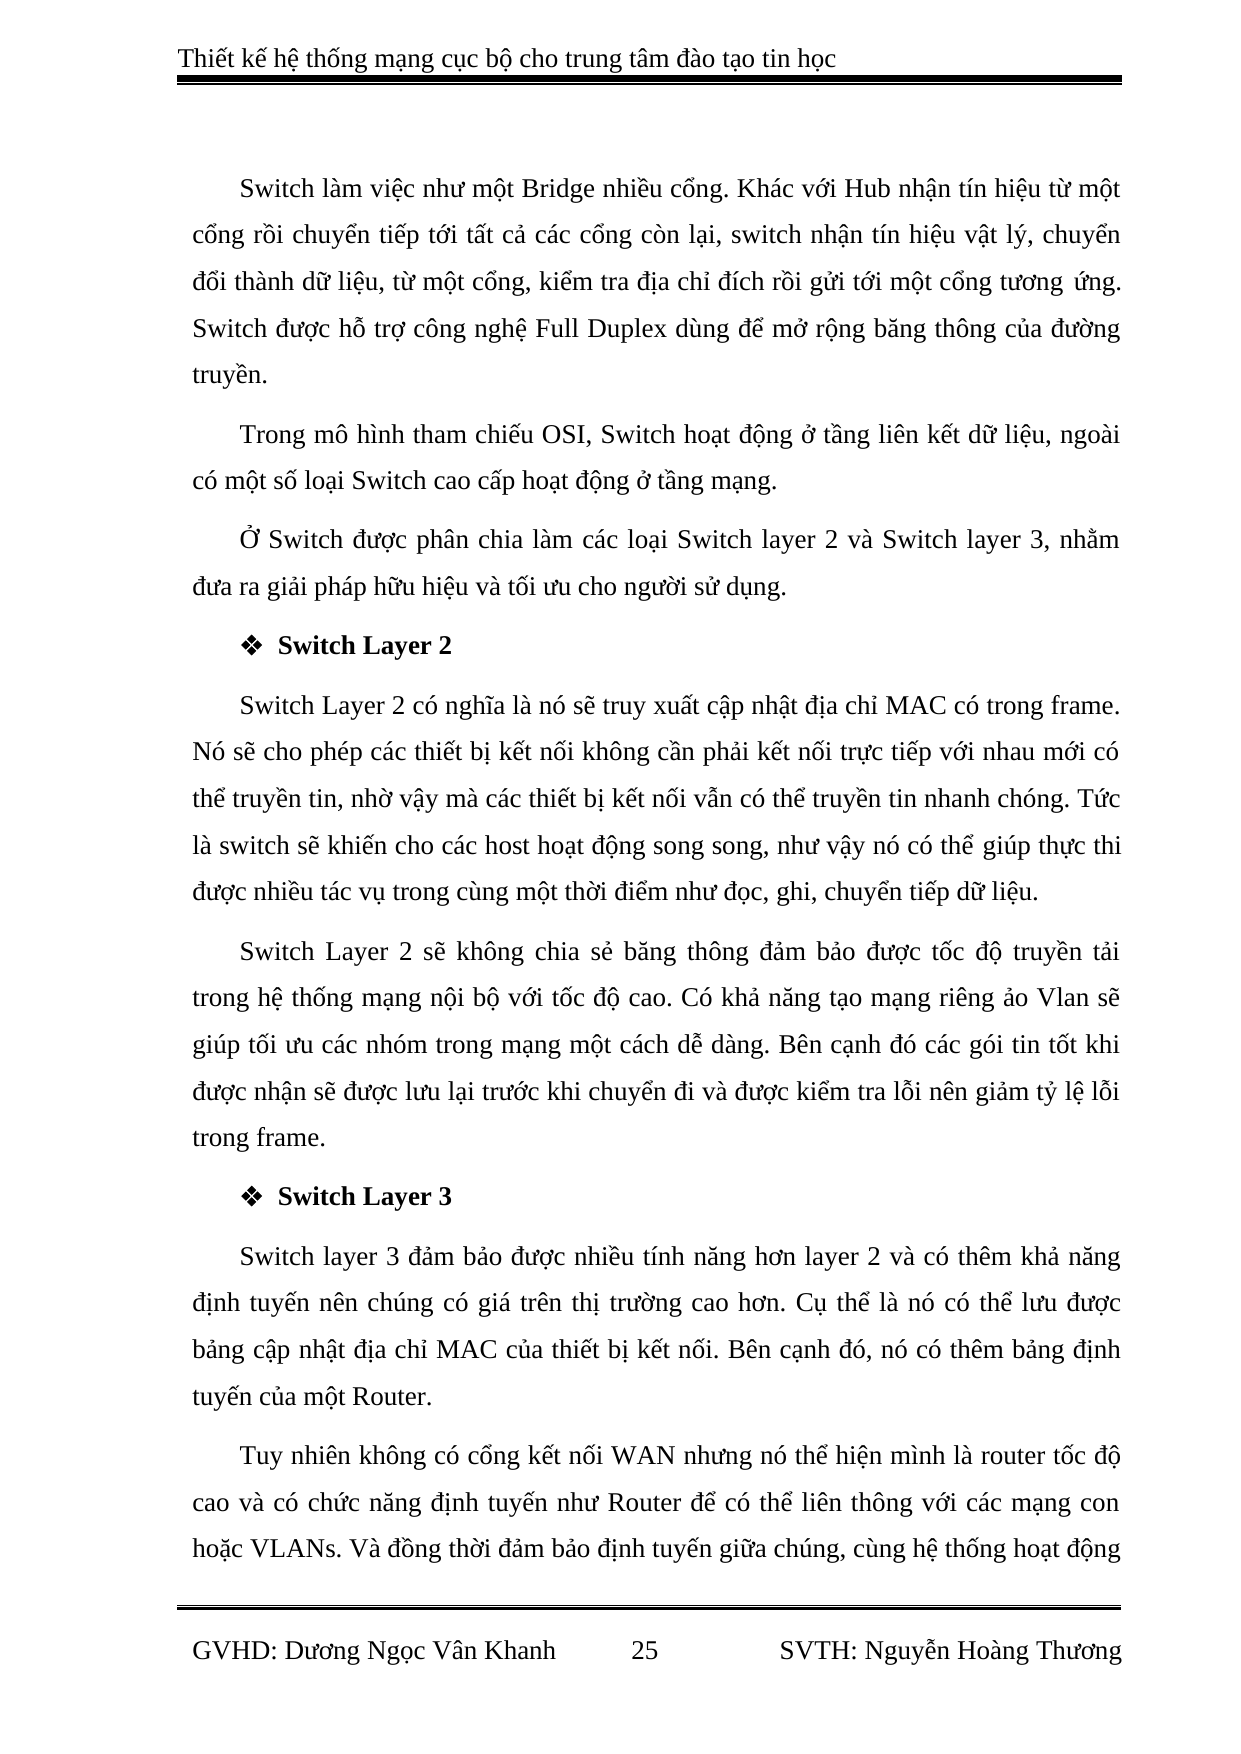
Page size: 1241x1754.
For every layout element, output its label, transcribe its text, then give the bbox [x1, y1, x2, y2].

text Ở Switch được phân chia làm các loại Switch layer 2 và Switch layer 3, nhằm đưa ra giải pháp hữu hiệu và tối ưu cho người sử dụng. [192, 523, 1122, 601]
text Switch layer 3 đảm bảo được nhiều tính năng hơn layer 2 và có thêm khả năng định tuyến nên chúng có giá trên thị trường cao hơn. Cụ thể là nó có thể lưu được bảng cập nhật địa chỉ MAC của thiết bị kết nối. Bên cạnh đó, nó có thêm bảng định tuyến của một Router. [192, 1240, 1122, 1411]
text Switch Layer 2 có nghĩa là nó sẽ truy xuất cập nhật địa chỉ MAC có trong frame. Nó sẽ cho phép các thiết bị kết nối không cần phải kết nối trực tiếp với nhau mới có thể truyền tin, nhờ vậy mà các thiết bị kết nối vẫn có thể truyền tin nhanh chóng. Tức là switch sẽ khiến cho các host hoạt động song song, như vậy nó có thể giúp thực thi được nhiều tác vụ trong cùng một thời điểm như đọc, ghi, chuyển tiếp dữ liệu. [192, 689, 1122, 907]
text Switch Layer 2 [192, 629, 1122, 661]
text Trong mô hình tham chiếu OSI, Switch hoạt động ở tầng liên kết dữ liệu, ngoài có một số loại Switch cao cấp hoạt động ở tầng mạng. [192, 418, 1122, 496]
text Switch Layer 3 [192, 1180, 1122, 1212]
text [192, 1439, 1122, 1563]
text Switch Layer 2 sẽ không chia sẻ băng thông đảm bảo được tốc độ truyền tải trong hệ thống mạng nội bộ với tốc độ cao. Có khả năng tạo mạng riêng ảo Vlan sẽ giúp tối ưu các nhóm trong mạng một cách dễ dàng. Bên cạnh đó các gói tin tốt khi được nhận sẽ được lưu lại trước khi chuyển đi và được kiểm tra lỗi nên giảm tỷ lệ lỗi trong frame. [192, 934, 1122, 1152]
text Switch làm việc như một Bridge nhiều cổng. Khác với Hub nhận tín hiệu từ một cổng rồi chuyển tiếp tới tất cả các cổng còn lại, switch nhận tín hiệu vật lý, chuyển đổi thành dữ liệu, từ một cổng, kiểm tra địa chỉ đích rồi gửi tới một cổng tương ứng. Switch được hỗ trợ công nghệ Full Duplex dùng để mở rộng băng thông của đường truyền. [192, 172, 1122, 390]
